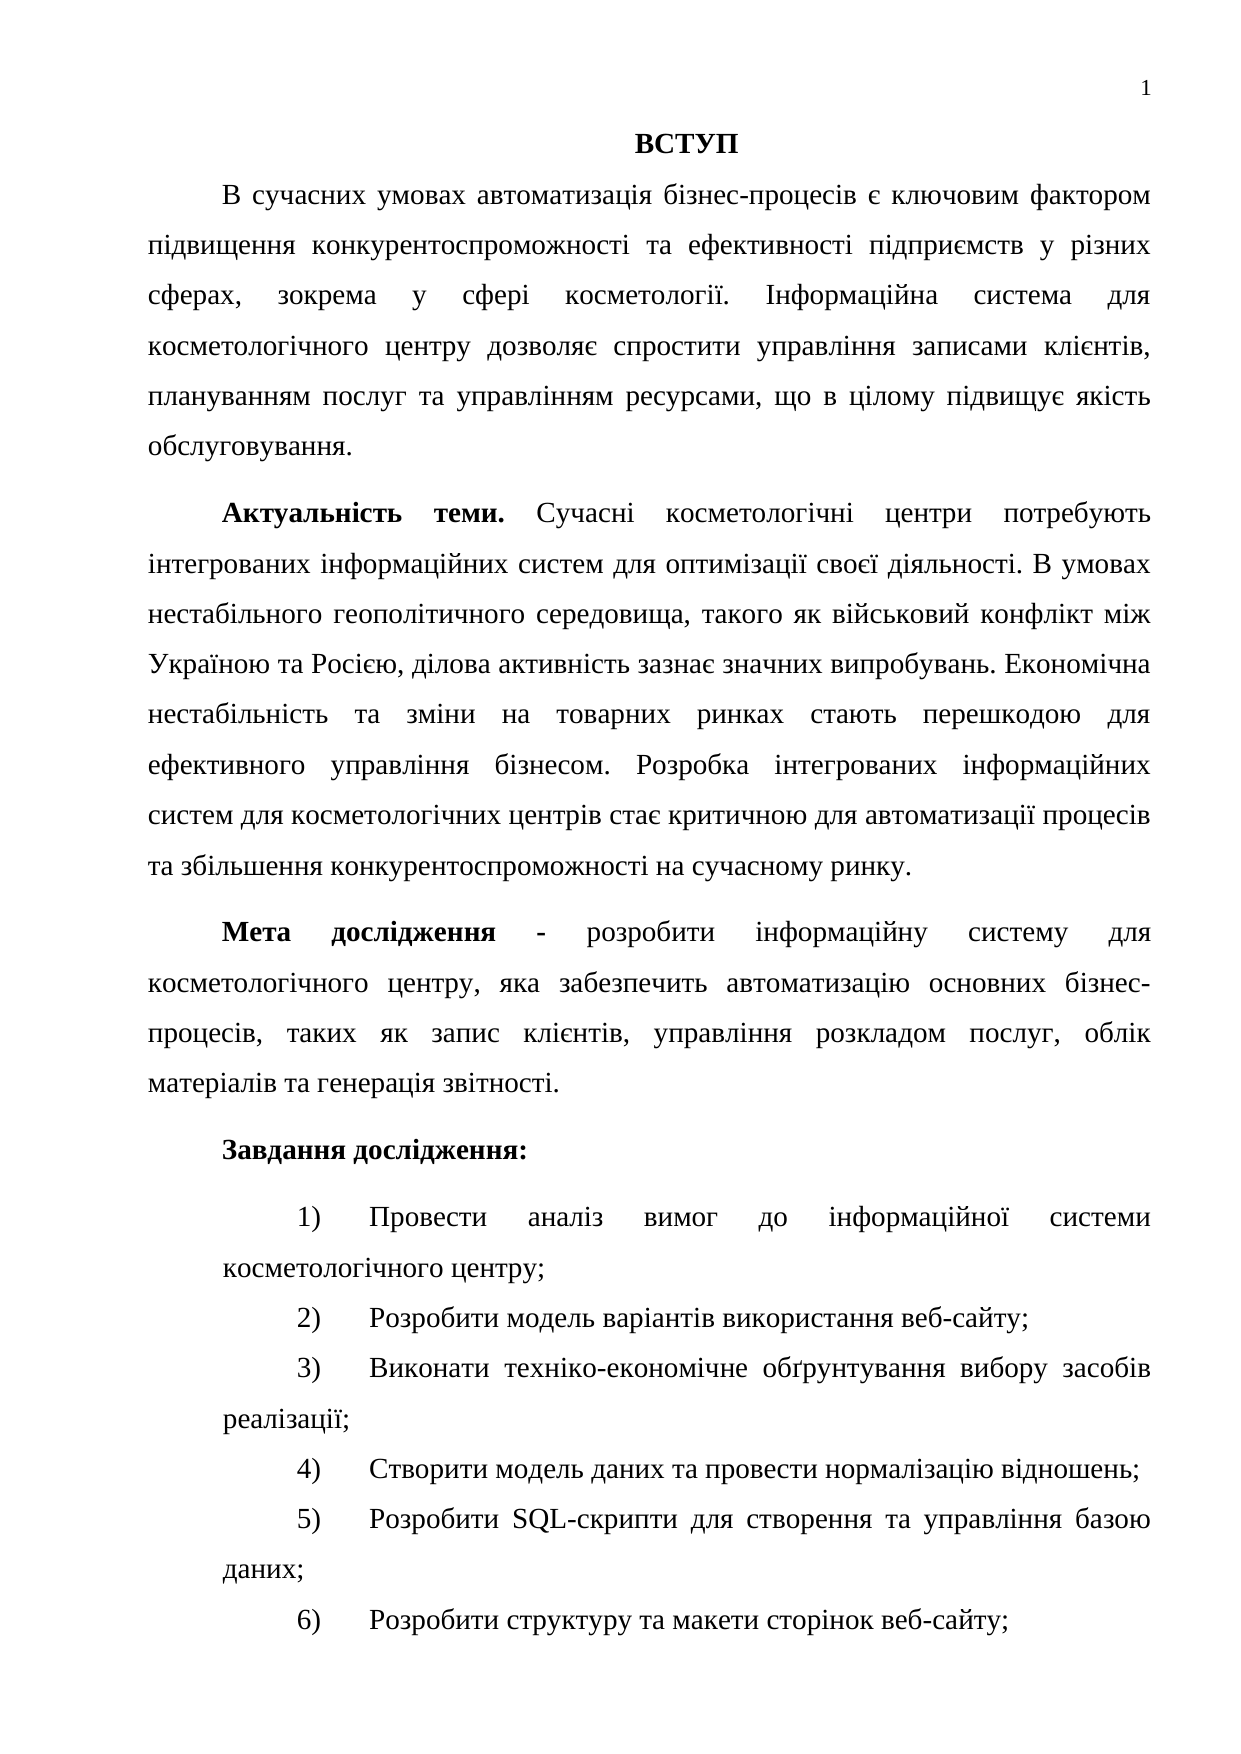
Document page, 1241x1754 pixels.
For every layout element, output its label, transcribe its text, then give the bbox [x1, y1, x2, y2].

list Розробити модель варіантів використання веб-сайту; [223, 1300, 1152, 1334]
text Завдання дослідження: [148, 1132, 1152, 1166]
list Створити модель даних та провести нормалізацію відношень; [223, 1451, 1152, 1484]
list Розробити SQL-скрипти для створення та управління базою даних; [223, 1501, 1152, 1585]
text В сучасних умовах автоматизація бізнес-процесів є ключовим фактором підвищення конкурентоспроможності та ефективності підприємств у різних сферах, зокрема у сфері косметології. Інформаційна система для косметологічного центру дозволяє спростити управління записами клієнтів, плануванням послуг та управлінням ресурсами, що в цілому підвищує якість обслуговування. [148, 177, 1152, 462]
list Виконати техніко-економічне обґрунтування вибору засобів реалізації; [223, 1350, 1152, 1434]
list Розробити структуру та макети сторінок веб-сайту; [223, 1602, 1152, 1636]
text ВСТУП [148, 127, 1152, 160]
list Провести аналіз вимог до інформаційної системи косметологічного центру; [223, 1199, 1152, 1283]
text Мета дослідження - розробити інформаційну систему для косметологічного центру, яка забезпечить автоматизацію основних бізнес-процесів, таких як запис клієнтів, управління розкладом послуг, облік матеріалів та генерація звітності. [148, 914, 1152, 1099]
text Актуальність теми. Сучасні косметологічні центри потребують інтегрованих інформаційних систем для оптимізації своєї діяльності. В умовах нестабільного геополітичного середовища, такого як військовий конфлікт між Україною та Росією, ділова активність зазнає значних випробувань. Економічна нестабільність та зміни на товарних ринках стають перешкодою для ефективного управління бізнесом. Розробка інтегрованих інформаційних систем для косметологічних центрів стає критичною для автоматизації процесів та збільшення конкурентоспроможності на сучасному ринку. [148, 495, 1152, 881]
